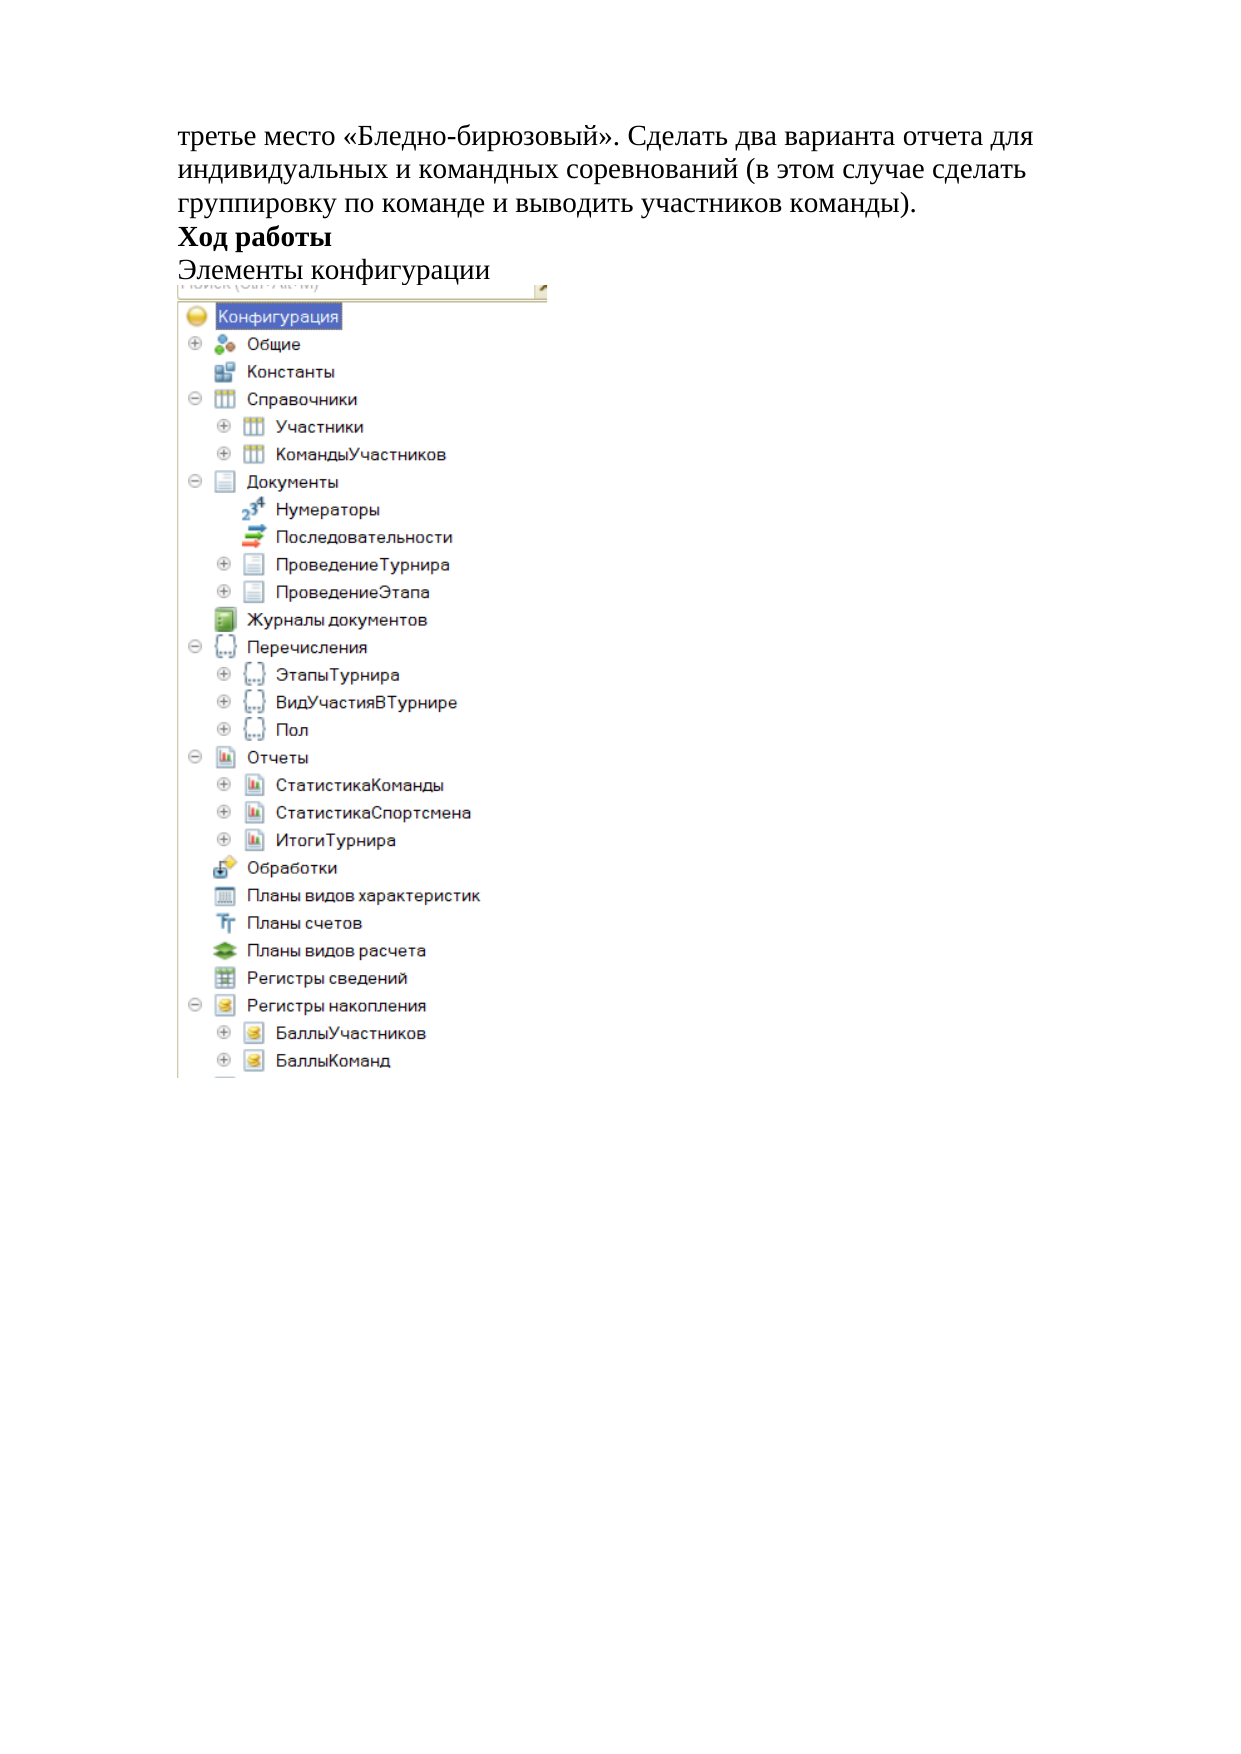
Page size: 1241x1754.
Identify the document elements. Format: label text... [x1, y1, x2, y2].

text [177, 118, 1152, 219]
text Элементы конфигурации [177, 252, 1152, 286]
picture [177, 285, 548, 1078]
text Ход работы [177, 219, 1152, 252]
